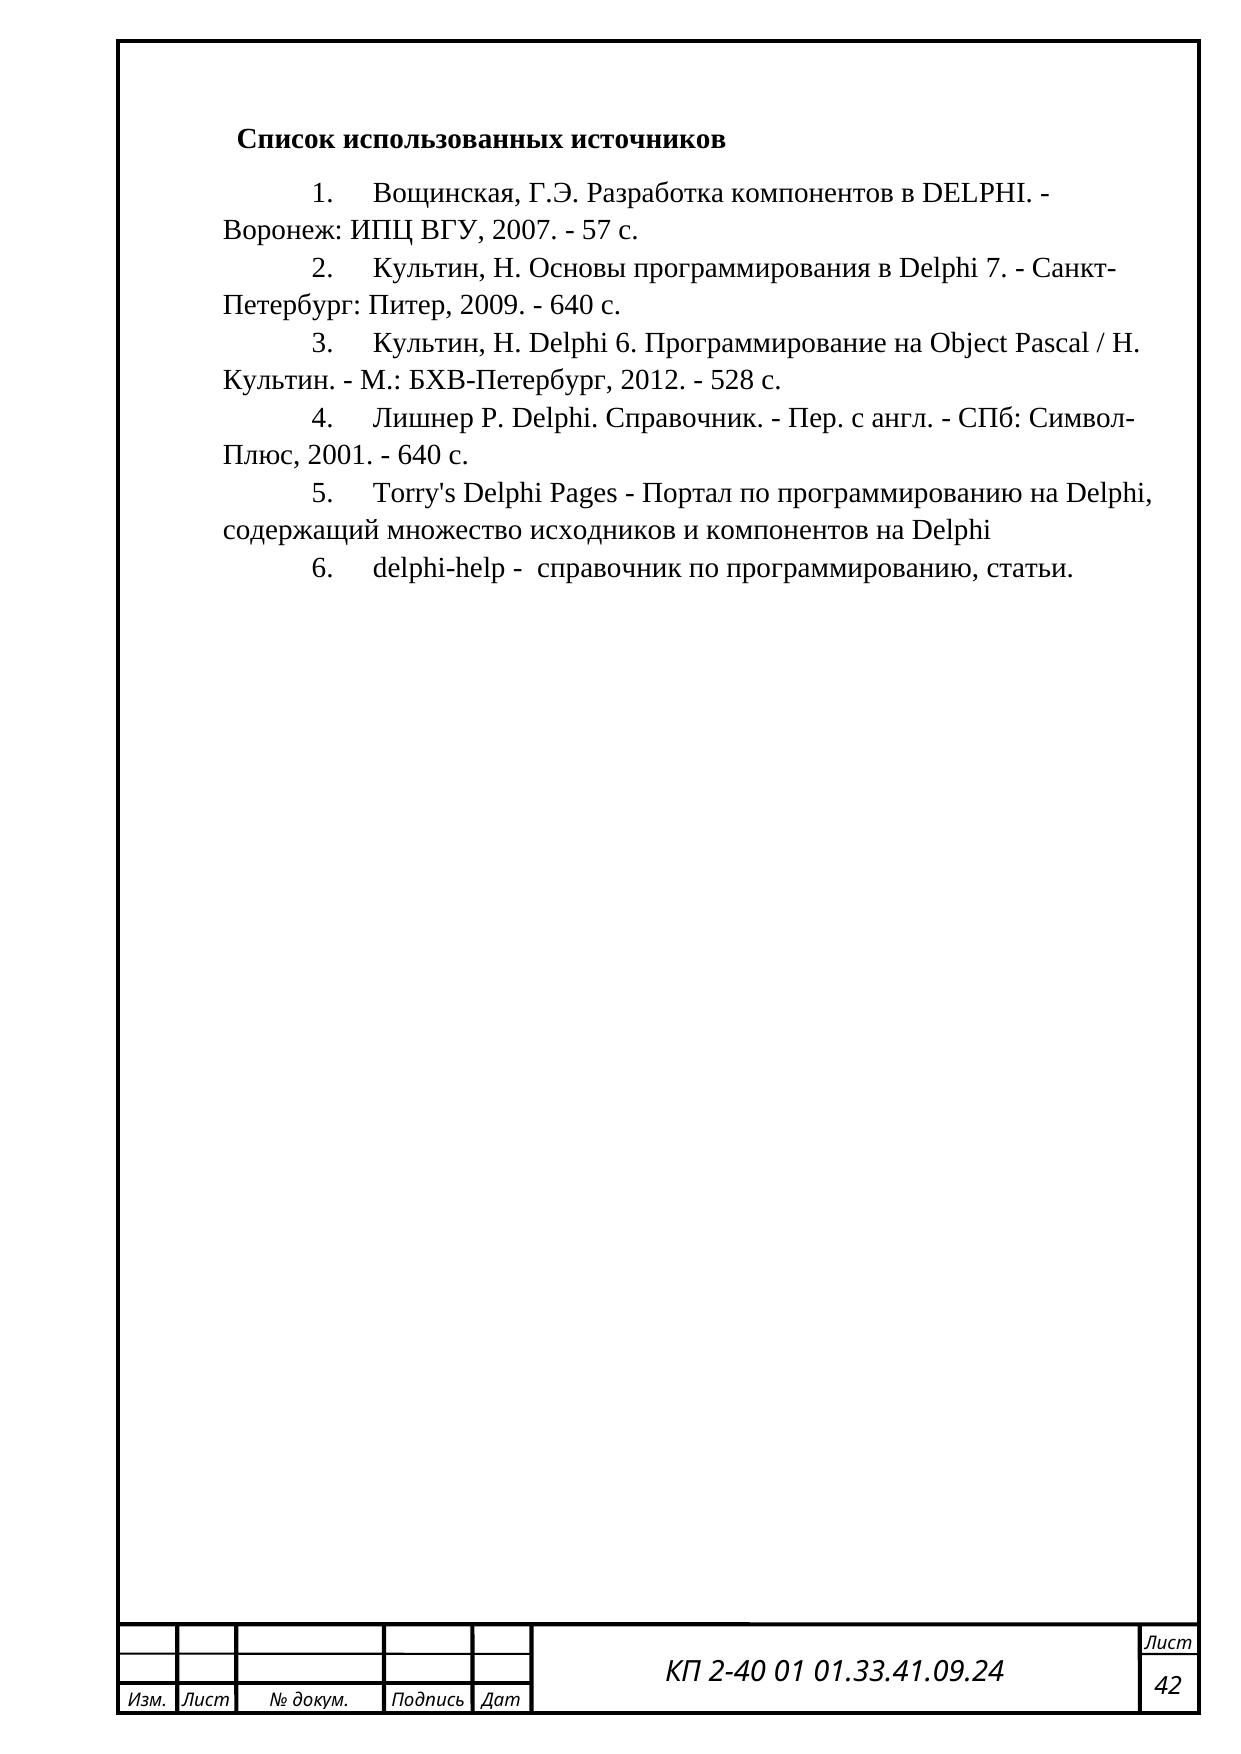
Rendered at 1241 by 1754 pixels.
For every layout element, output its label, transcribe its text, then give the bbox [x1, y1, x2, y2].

list Культин, Н. Delphi 6. Программирование на Object Pascal / Н. Культин. - М.: БХВ-Петербург, 2012. - 528 c. [223, 322, 1166, 397]
text Список использованных источников [148, 118, 1166, 156]
list Torry's Delphi Pages - Портал по программированию на Delphi, содержащий множество исходников и компонентов на Delphi [223, 472, 1166, 547]
list Лишнер Р. Delphi. Справочник. - Пер. с англ. - СПб: Символ-Плюс, 2001. - 640 с. [223, 397, 1166, 472]
list delphi-help - справочник по программированию, статьи. [223, 547, 1166, 585]
list Культин, Н. Основы программирования в Delphi 7. - Санкт-Петербург: Питер, 2009. - 640 с. [223, 247, 1166, 322]
list Вощинская, Г.Э. Разработка компонентов в DELPHI. - Воронеж: ИПЦ ВГУ, 2007. - 57 с. [223, 172, 1166, 247]
